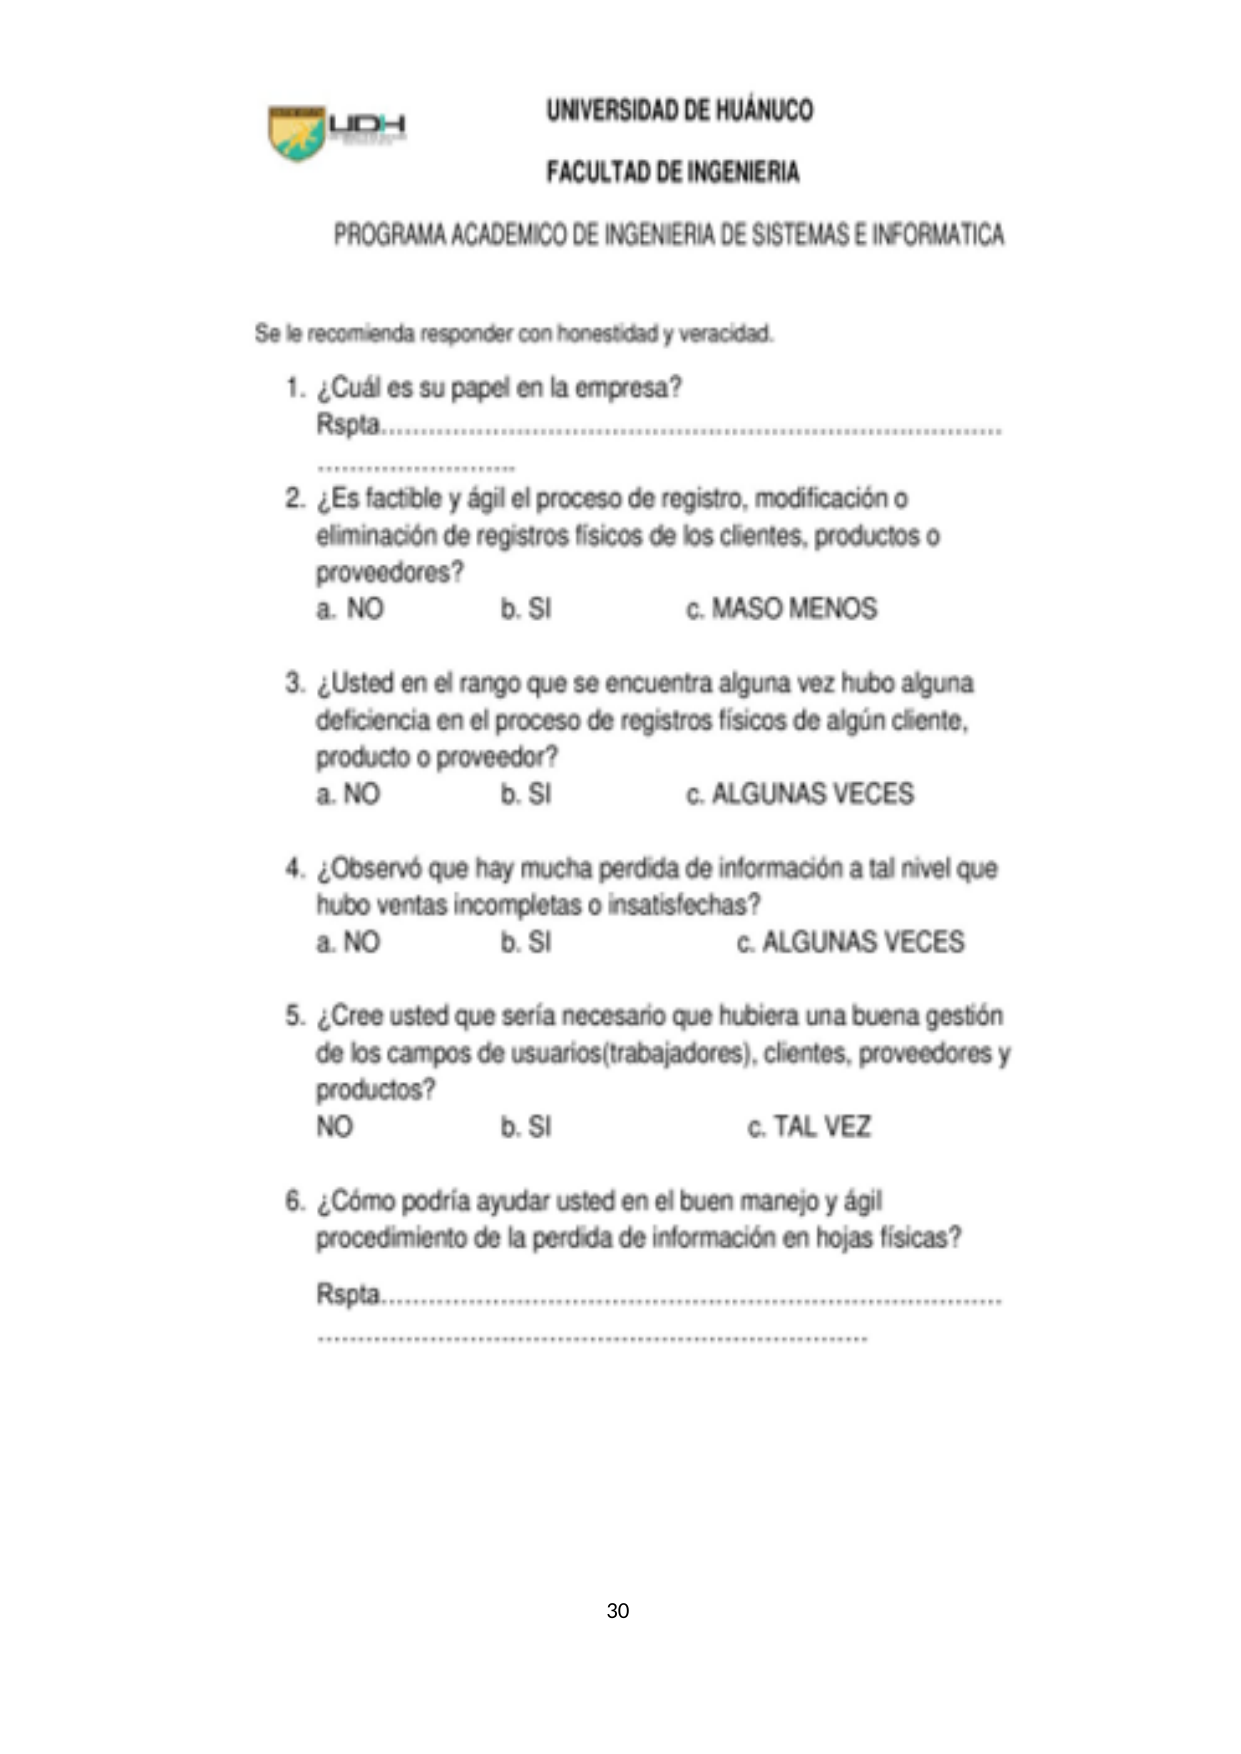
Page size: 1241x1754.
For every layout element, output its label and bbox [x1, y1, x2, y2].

picture [177, 59, 1120, 1405]
